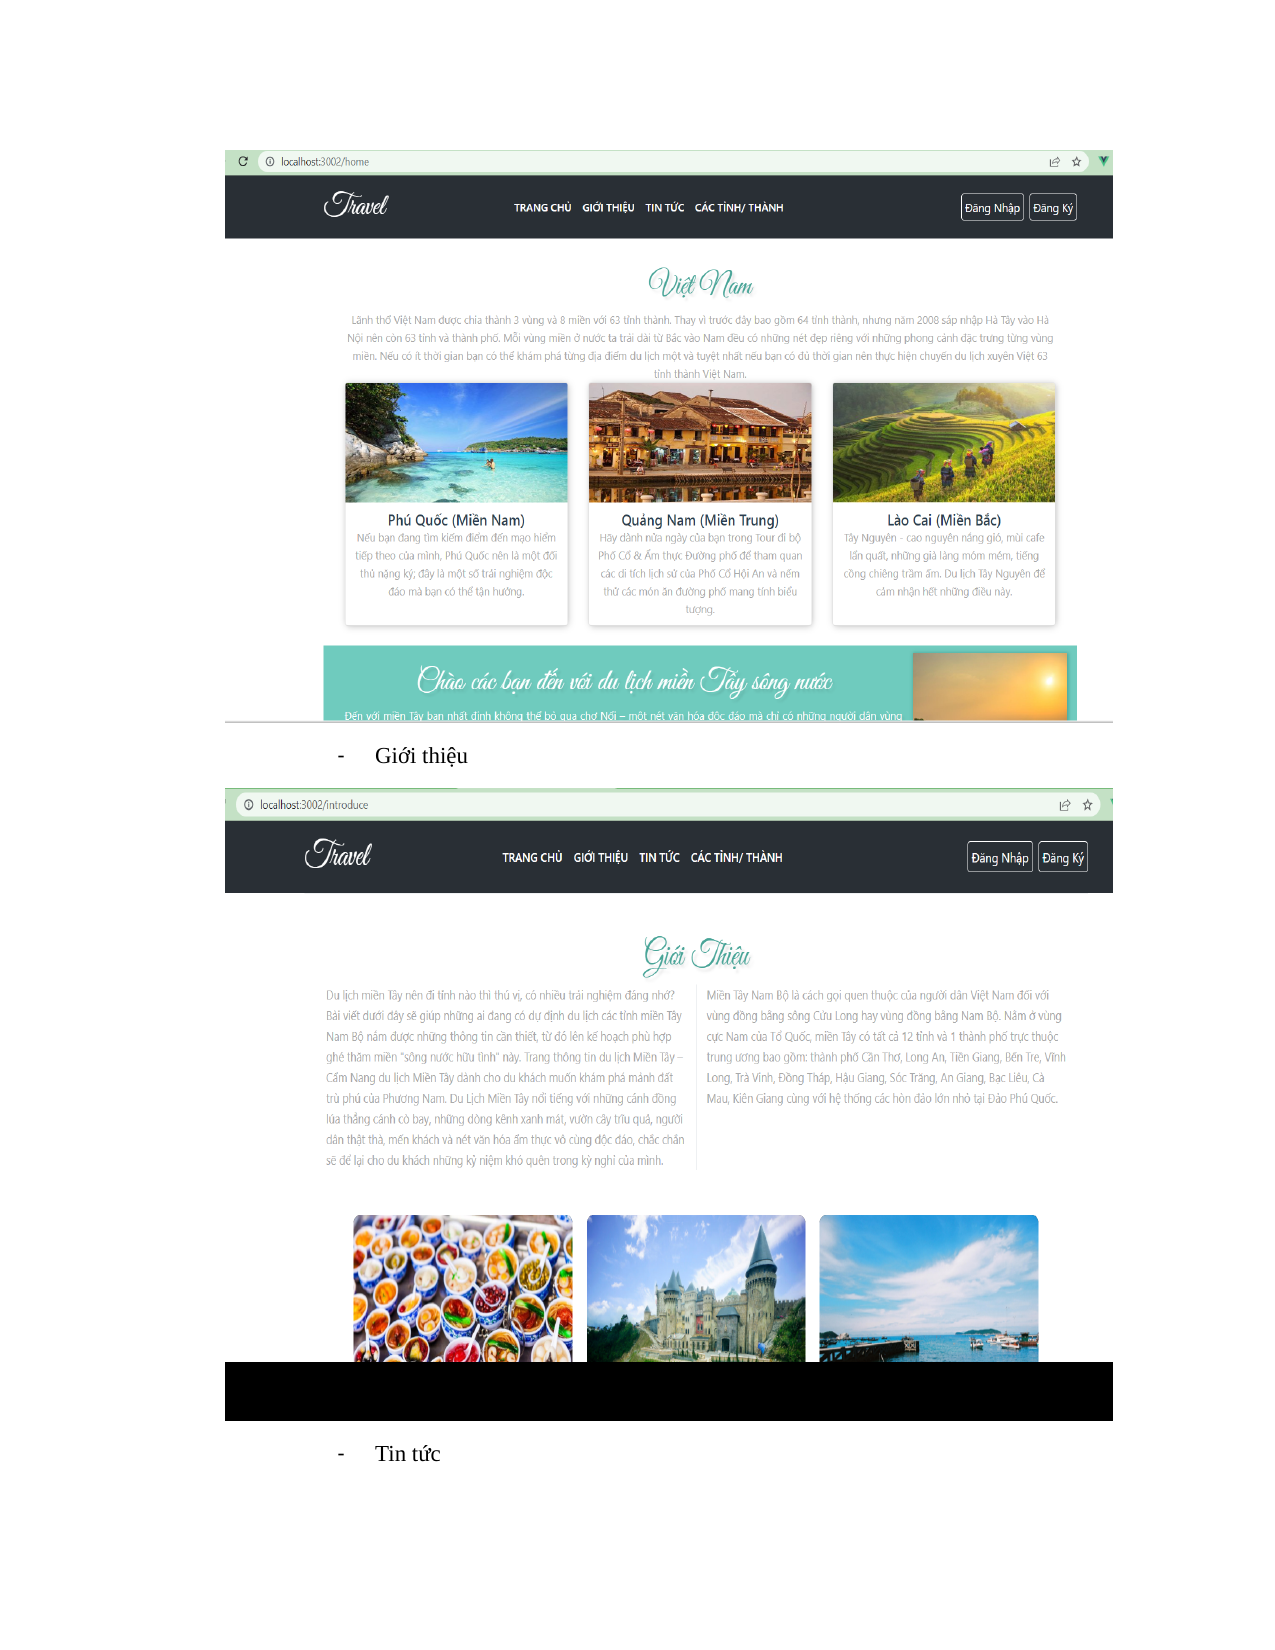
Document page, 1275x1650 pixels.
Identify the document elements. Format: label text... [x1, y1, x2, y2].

list Giới thiệu [337, 741, 1125, 769]
picture [225, 788, 1113, 1421]
list Tin tức [337, 1439, 1125, 1468]
picture [225, 150, 1113, 723]
